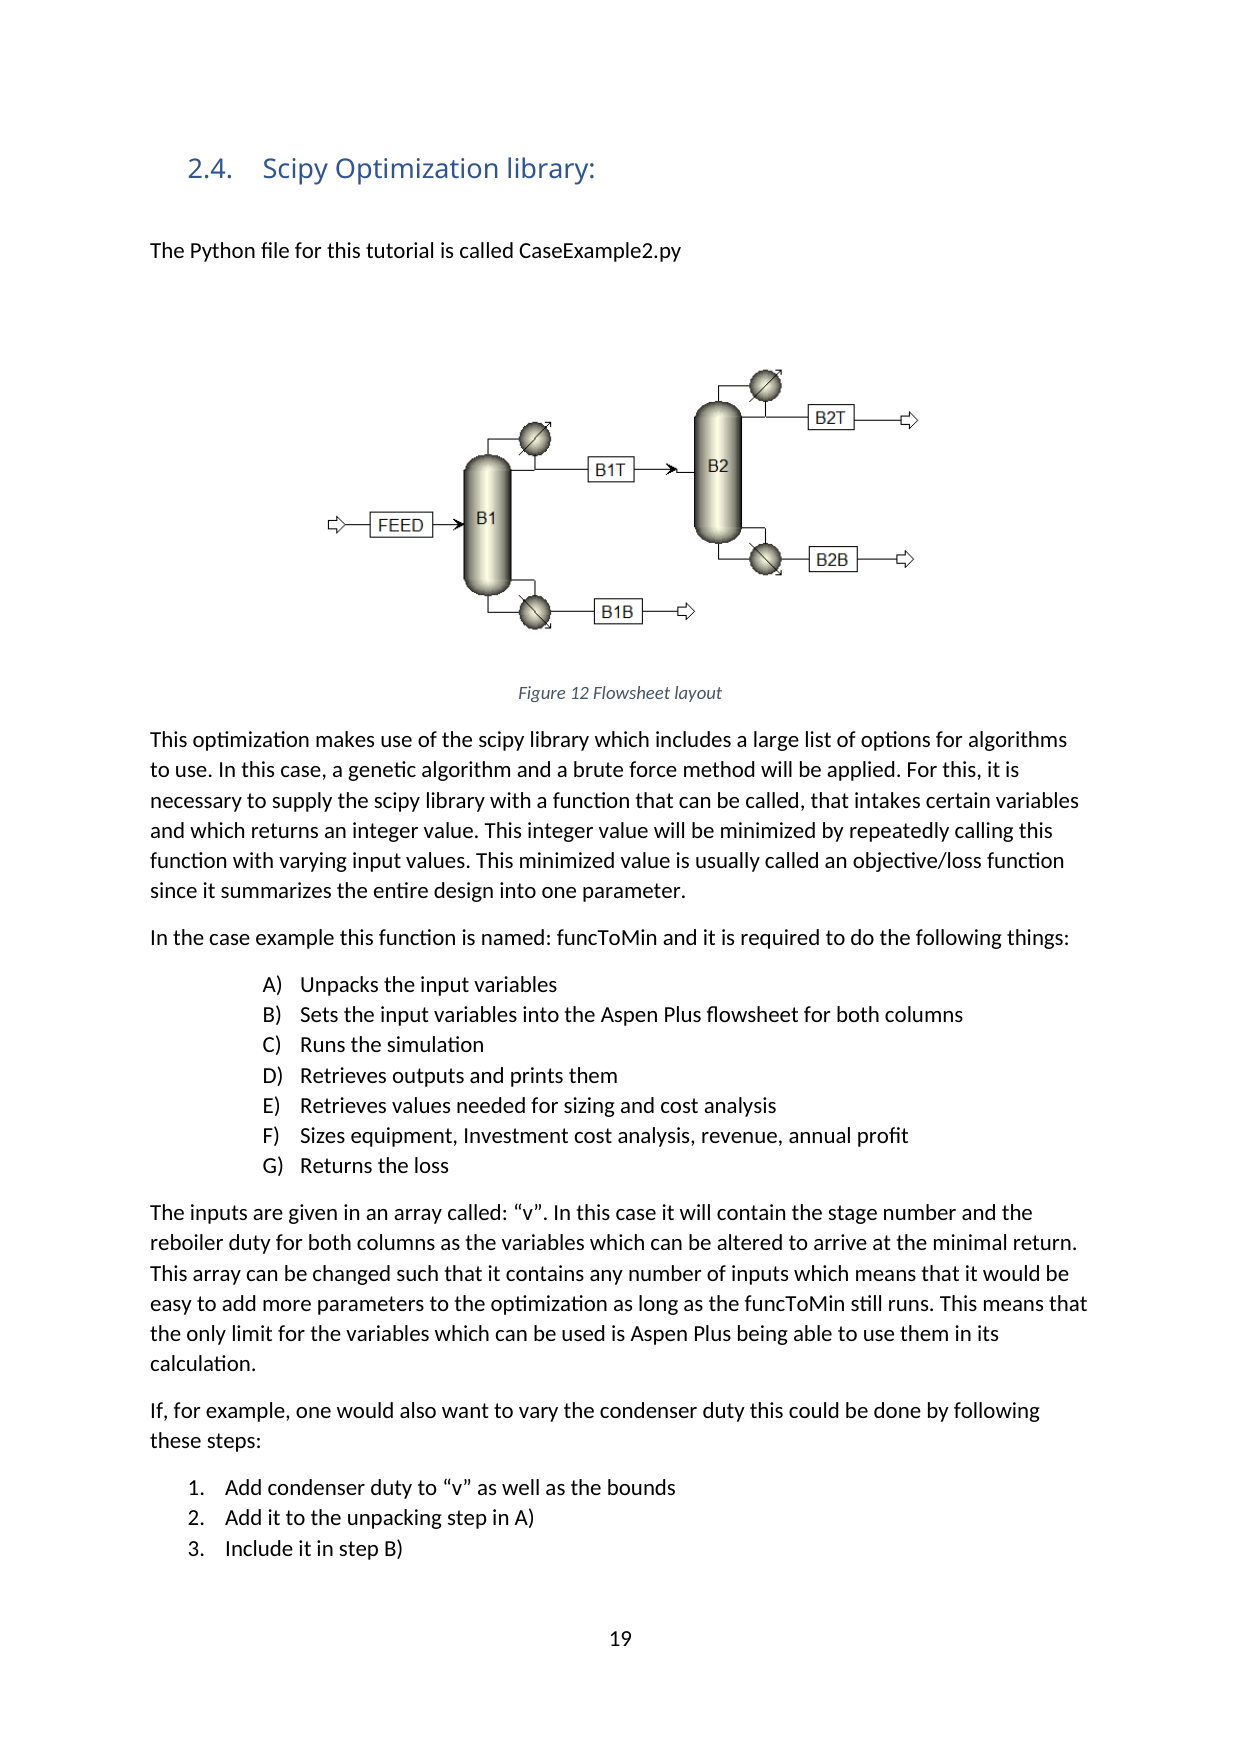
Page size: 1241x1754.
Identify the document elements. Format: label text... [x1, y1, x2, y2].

list Add condenser duty to “v” as well as the bounds [187, 1473, 1090, 1501]
text The Python file for this tutorial is called CaseExample2.py [150, 237, 1090, 265]
list Retrieves values needed for sizing and cost analysis [262, 1091, 1090, 1119]
subtitle Scipy Optimization library: [187, 150, 1090, 187]
text This optimization makes use of the scipy library which includes a large list of options for algorithms to use. In this case, a genetic algorithm and a brute force method will be applied. For this, it is necessary to supply the scipy library with a function that can be called, that intakes certain variables and which returns an integer value. This integer value will be minimized by repeatedly calling this function with varying input values. This minimized value is usually called an objective/loss function since it summarizes the entire design into one parameter. [150, 725, 1090, 904]
text In the case example this function is named: funcToMin and it is required to do the following things: [150, 923, 1090, 951]
list Unpacks the input variables [262, 970, 1090, 998]
text The inputs are given in an array called: “v”. In this case it will contain the stage number and the reboiler duty for both columns as the variables which can be altered to arrive at the minimal return. This array can be changed such that it contains any number of inputs which means that it would be easy to add more parameters to the optimization as long as the funcToMin still runs. This means that the only limit for the variables which can be used is Aspen Plus being able to use them in its calculation. [150, 1198, 1090, 1377]
list Retrieves outputs and prints them [262, 1061, 1090, 1089]
list Add it to the unpacking step in A) [187, 1503, 1090, 1531]
list Include it in step B) [187, 1534, 1090, 1562]
list Sets the input variables into the Aspen Plus flowsheet for both columns [262, 1000, 1090, 1028]
text If, for example, one would also want to vary the condenser duty this could be done by following these steps: [150, 1396, 1090, 1454]
list Returns the loss [262, 1151, 1090, 1179]
picture [281, 283, 959, 663]
list Runs the simulation [262, 1031, 1090, 1058]
list Sizes equipment, Investment cost analysis, revenue, annual profit [262, 1121, 1090, 1149]
